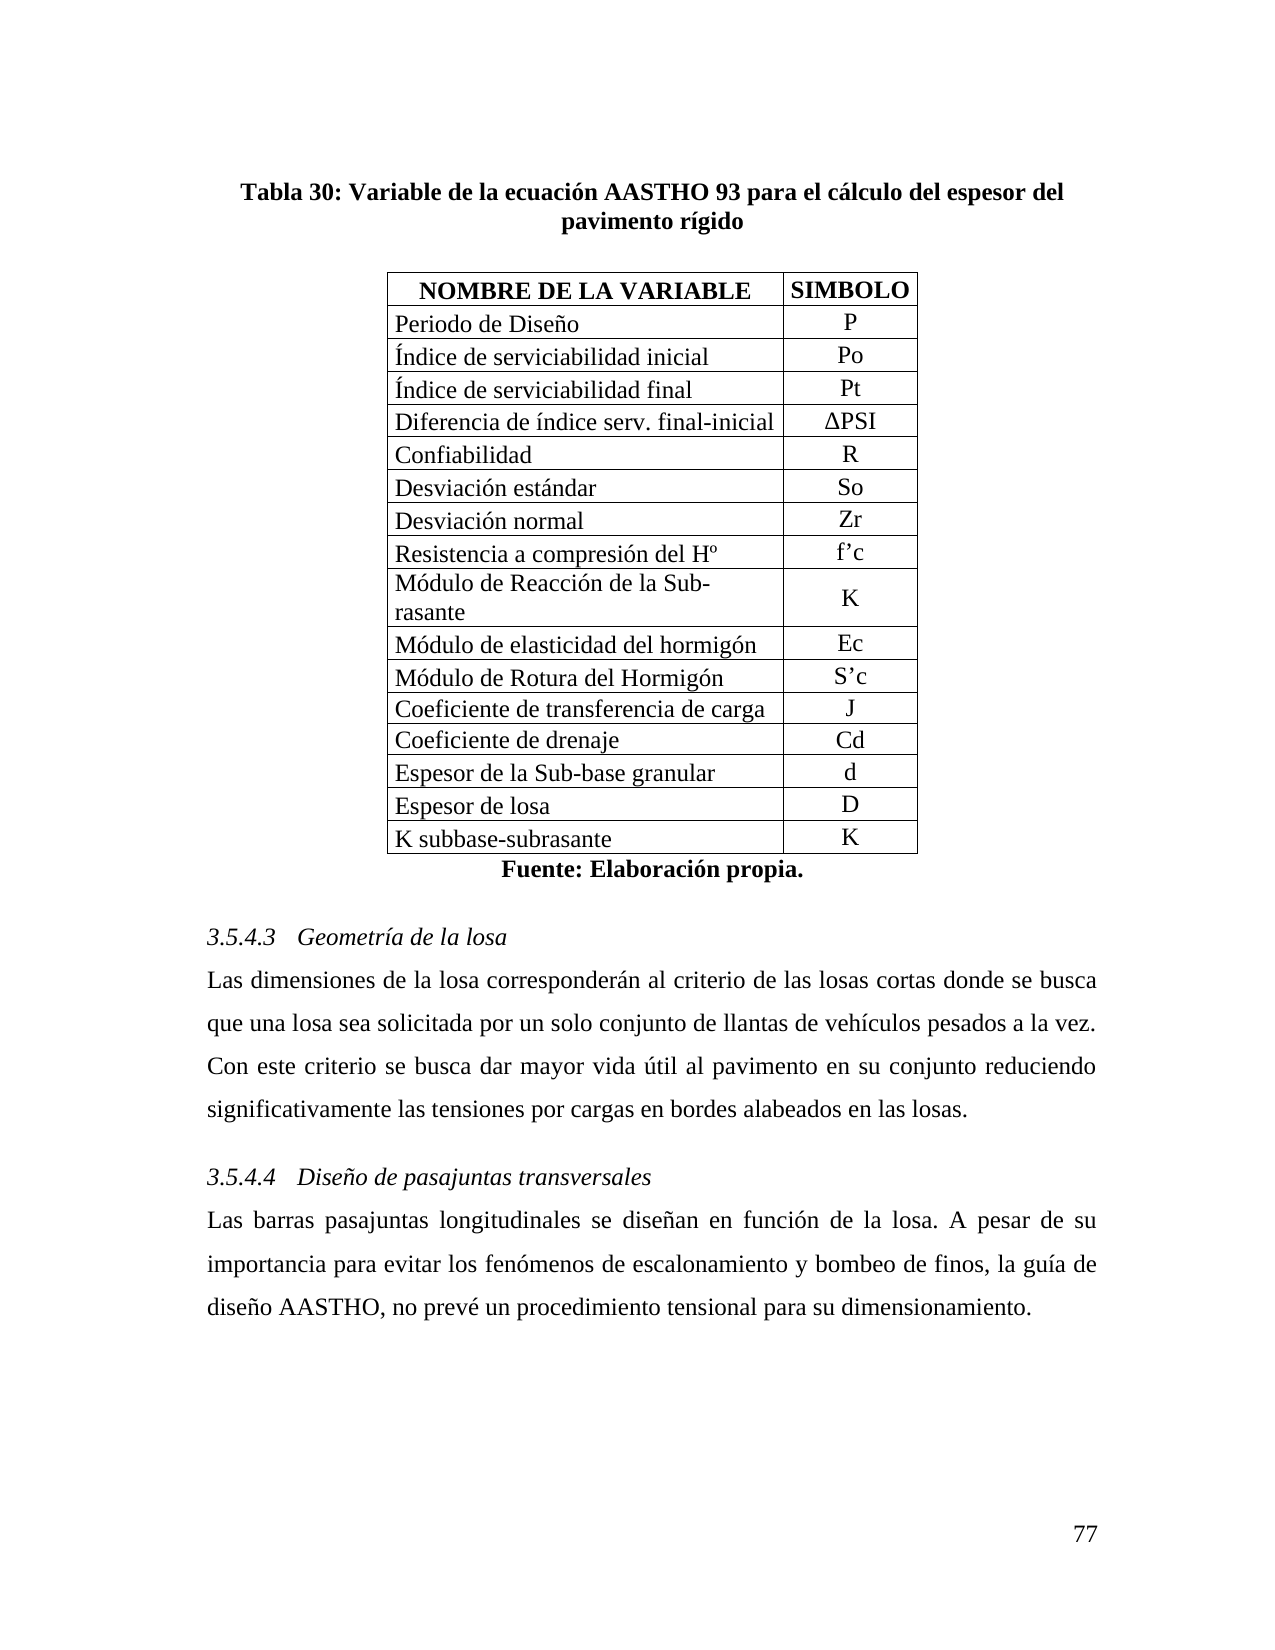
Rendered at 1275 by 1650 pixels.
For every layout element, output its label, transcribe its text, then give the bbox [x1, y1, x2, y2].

table_cell Zr [784, 503, 917, 535]
table_cell Módulo de elasticidad del hormigón [388, 627, 783, 659]
table_cell K [784, 569, 917, 626]
table_cell Módulo de Reacción de la Sub-rasante [388, 569, 783, 626]
table_cell Coeficiente de transferencia de carga [388, 693, 783, 723]
table_cell f’c [784, 536, 917, 567]
table_cell Ec [784, 627, 917, 659]
table_cell Resistencia a compresión del Hº [388, 536, 783, 567]
text Tabla 30: Variable de la ecuación AASTHO 93 para el cálculo del espesor del pavimento rígido [207, 177, 1098, 235]
table_cell S’c [784, 660, 917, 692]
table_cell K [784, 821, 917, 853]
table_cell Espesor de losa [388, 788, 783, 820]
table_cell Po [784, 339, 917, 371]
subtitle Geometría de la losa [207, 922, 1098, 951]
table_cell Desviación estándar [388, 470, 783, 502]
text Las dimensiones de la losa corresponderán al criterio de las losas cortas donde se busca que una losa sea solicitada por un solo conjunto de llantas de vehículos pesados a la vez. Con este criterio se busca dar mayor vida útil al pavimento en su conjunto reduciendo significativamente las tensiones por cargas en bordes alabeados en las losas. [207, 965, 1098, 1123]
table_cell D [784, 788, 917, 820]
table_header SIMBOLO [784, 273, 917, 305]
table_cell Índice de serviciabilidad final [388, 372, 783, 403]
table_cell Confiabilidad [388, 437, 783, 469]
table_cell Espesor de la Sub-base granular [388, 755, 783, 787]
table_cell Pt [784, 372, 917, 403]
table_header NOMBRE DE LA VARIABLE [388, 273, 783, 305]
table_cell Cd [784, 724, 917, 754]
table_cell So [784, 470, 917, 502]
table_cell Periodo de Diseño [388, 306, 783, 338]
table_cell Desviación normal [388, 503, 783, 535]
table_cell J [784, 693, 917, 723]
table_cell K subbase-subrasante [388, 821, 783, 853]
text Fuente: Elaboración propia. [207, 854, 1098, 882]
text Las barras pasajuntas longitudinales se diseñan en función de la losa. A pesar de su importancia para evitar los fenómenos de escalonamiento y bombeo de finos, la guía de diseño AASTHO, no prevé un procedimiento tensional para su dimensionamiento. [207, 1206, 1098, 1321]
table_cell Índice de serviciabilidad inicial [388, 339, 783, 371]
table_cell P [784, 306, 917, 338]
subtitle Diseño de pasajuntas transversales [207, 1162, 1098, 1191]
table_cell Módulo de Rotura del Hormigón [388, 660, 783, 692]
table_cell Diferencia de índice serv. final-inicial [388, 405, 783, 436]
table_cell ΔPSI [784, 405, 917, 436]
table_cell Coeficiente de drenaje [388, 724, 783, 754]
table_cell d [784, 755, 917, 787]
table_cell R [784, 437, 917, 469]
